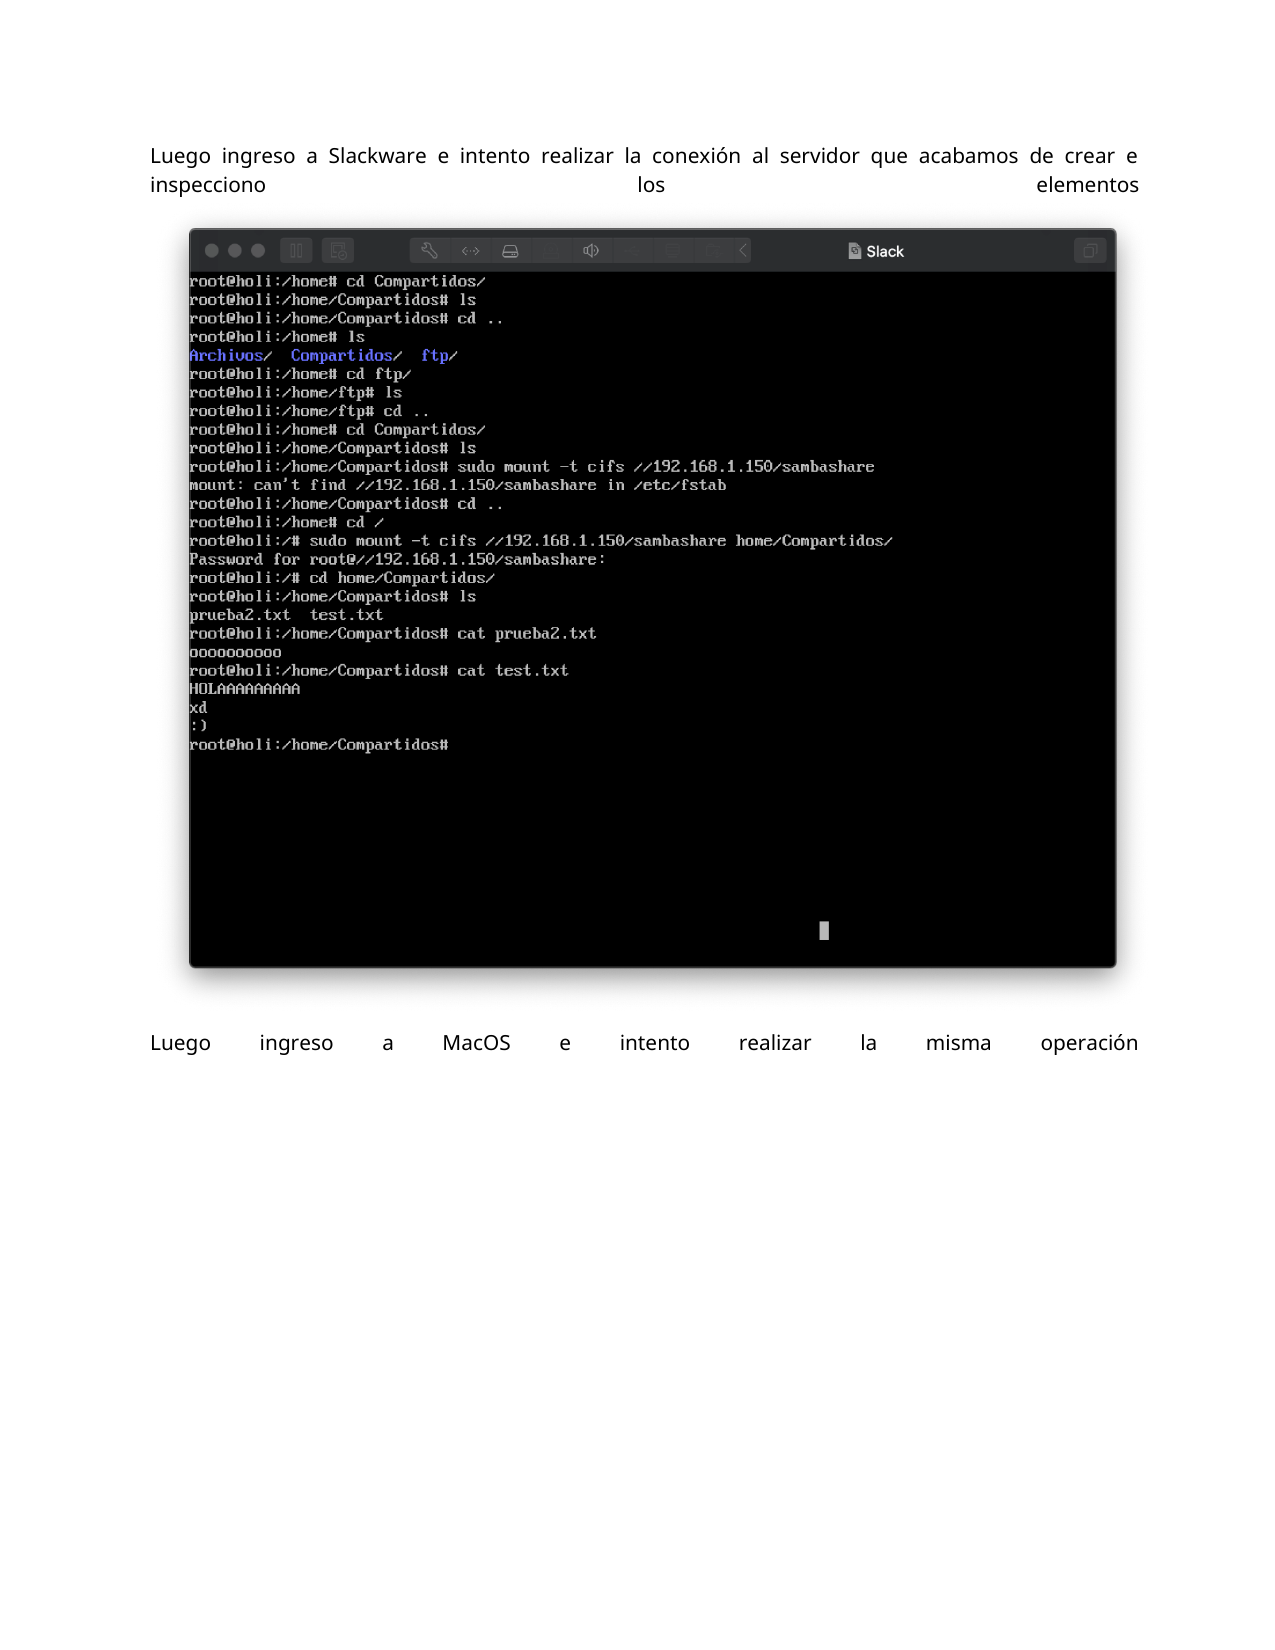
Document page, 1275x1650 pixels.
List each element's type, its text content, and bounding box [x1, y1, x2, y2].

text Luego ingreso a Slackware e intento realizar la conexión al servidor que acabamos de crear e inspecciono los elementos [150, 142, 1139, 198]
picture [150, 198, 1155, 1016]
text Luego ingreso a MacOS e intento realizar la misma operación [150, 1028, 1139, 1056]
